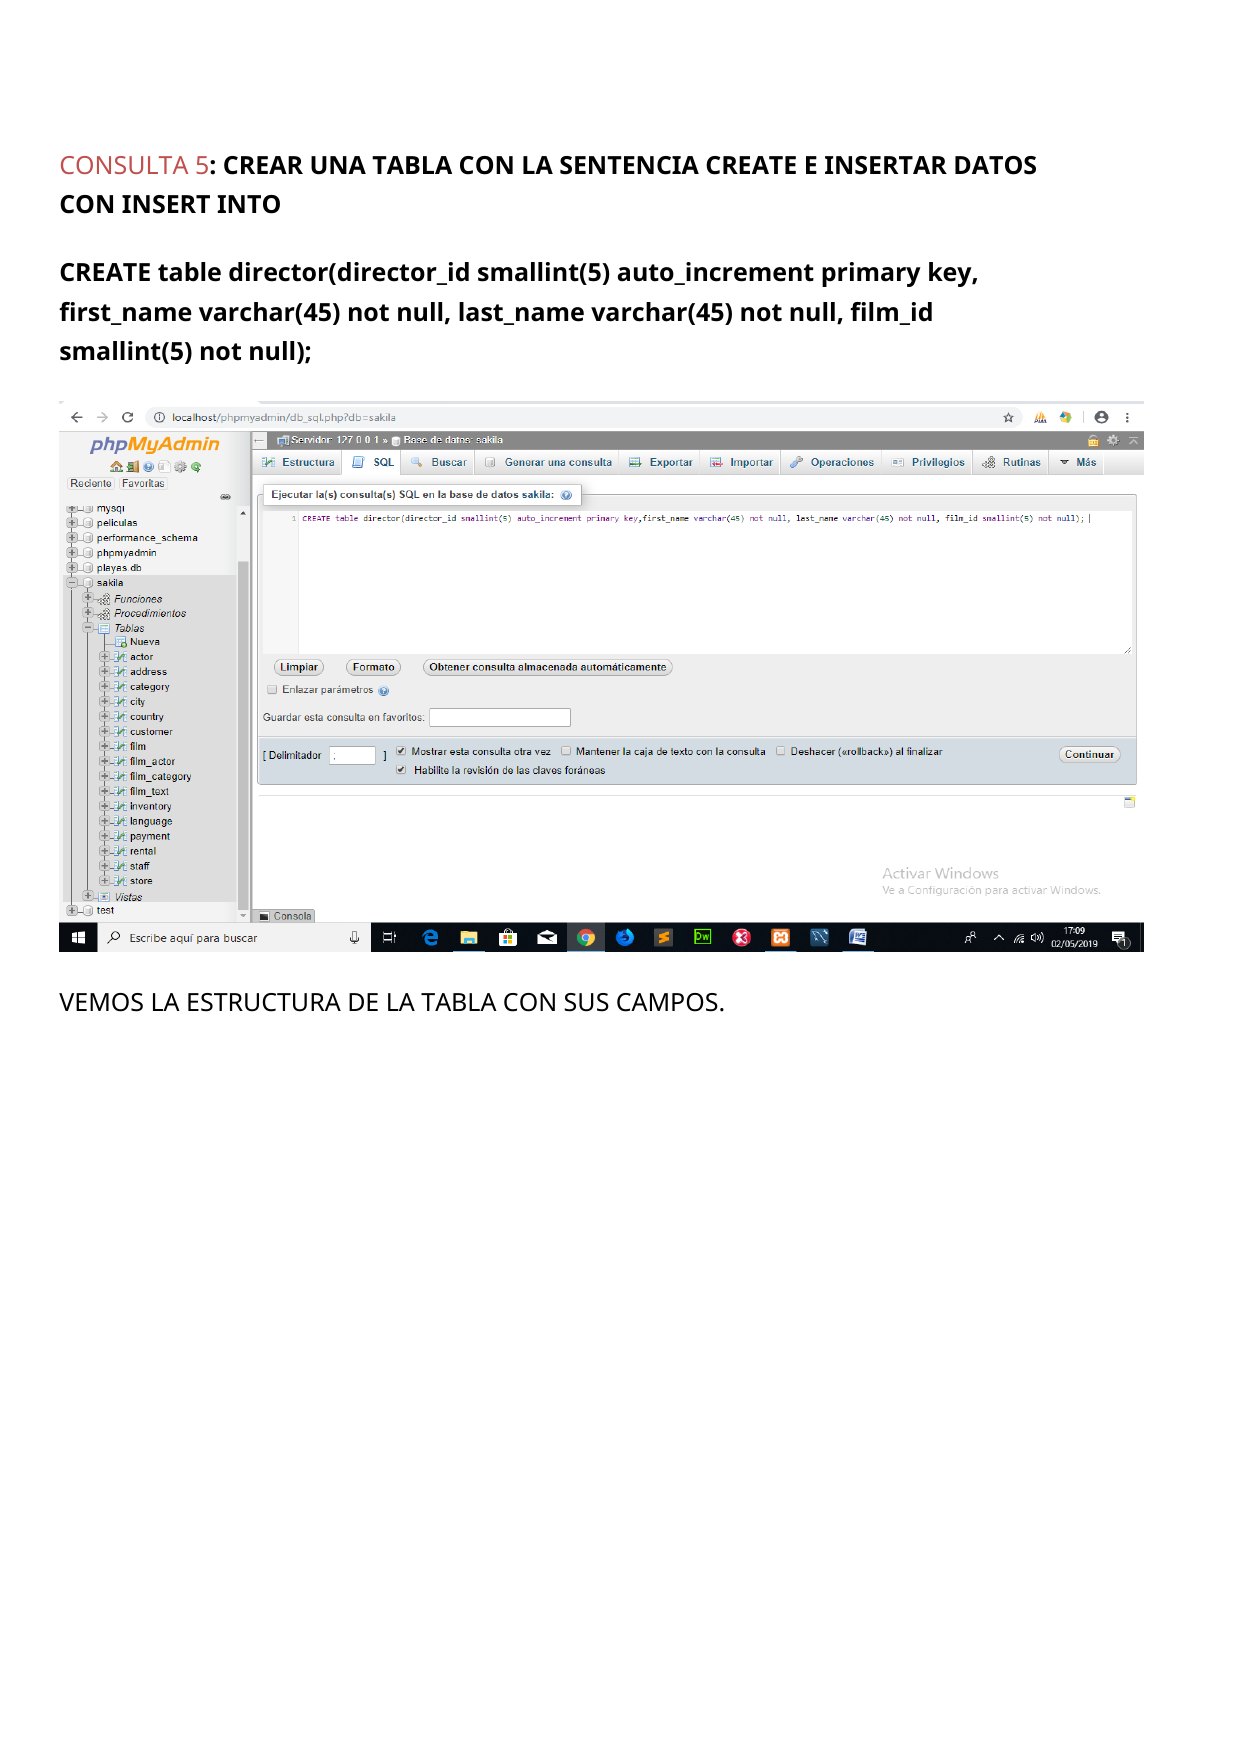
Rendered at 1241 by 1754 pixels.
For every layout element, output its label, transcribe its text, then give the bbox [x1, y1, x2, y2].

text CREATE table director(director_id smallint(5) auto_increment primary key, first_name varchar(45) not null, last_name varchar(45) not null, film_id smallint(5) not null); [59, 255, 1063, 367]
picture [59, 401, 1144, 952]
text CONSULTA 5: CREAR UNA TABLA CON LA SENTENCIA CREATE E INSERTAR DATOS CON INSERT INTO [59, 148, 1063, 221]
text VEMOS LA ESTRUCTURA DE LA TABLA CON SUS CAMPOS. [59, 985, 1063, 1019]
